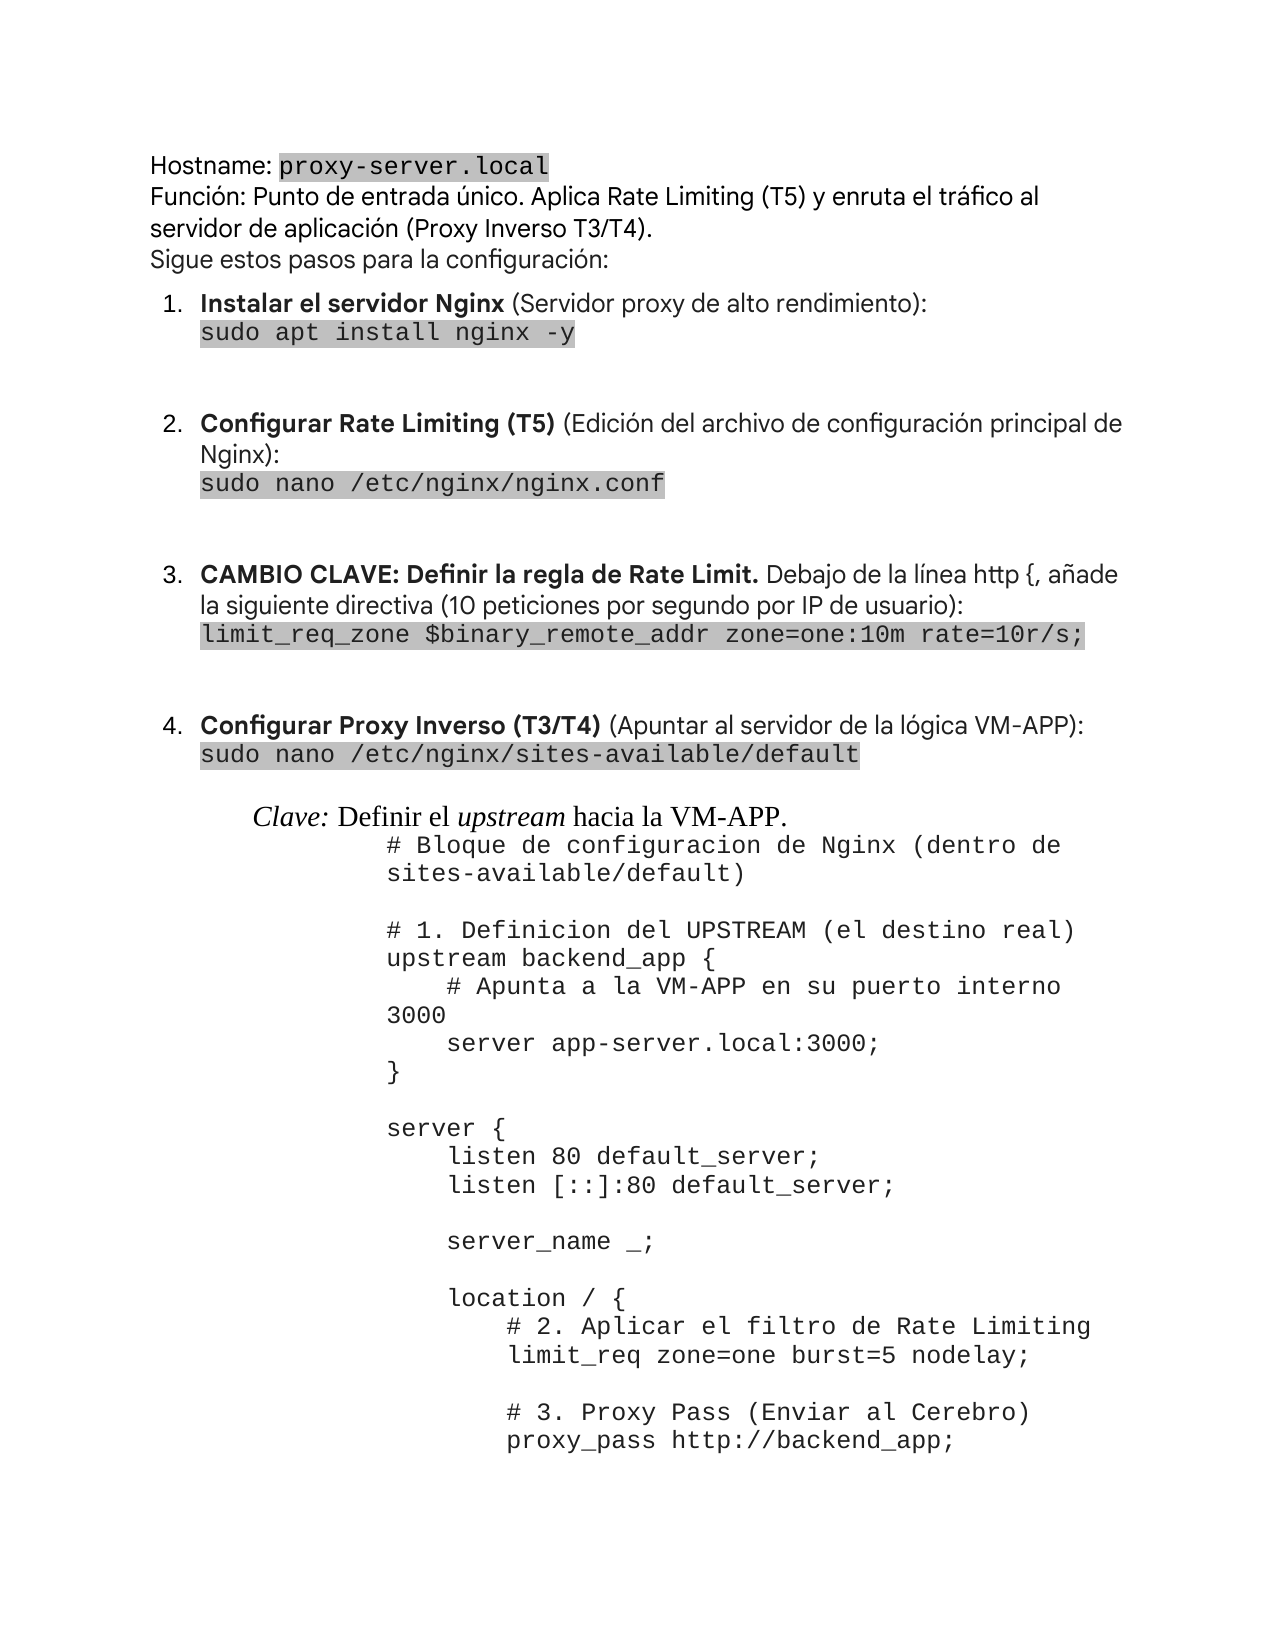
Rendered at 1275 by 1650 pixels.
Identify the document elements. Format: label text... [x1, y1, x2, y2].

text server { [386, 1116, 1125, 1144]
list Configurar Proxy Inverso (T3/T4) (Apuntar al servidor de la lógica VM-APP): sudo nano /etc/nginx/sites-available/default [162, 710, 1125, 799]
text listen 80 default_server; [386, 1144, 1125, 1172]
text upstream backend_app { [386, 946, 1125, 974]
text server_name _; [386, 1229, 1125, 1257]
text Sigue estos pasos para la configuración: [150, 244, 1125, 276]
text location / { [386, 1286, 1125, 1314]
text Función: Punto de entrada único. Aplica Rate Limiting (T5) y enruta el tráfico al servidor de aplicación (Proxy Inverso T3/T4). [150, 182, 1125, 244]
text # Apunta a la VM-APP en su puerto interno 3000 [386, 974, 1125, 1031]
list Configurar Rate Limiting (T5) (Edición del archivo de configuración principal de Nginx): sudo nano /etc/nginx/nginx.conf [162, 408, 1125, 559]
text server app-server.local:3000; [386, 1031, 1125, 1059]
text Hostname: proxy-server.local [150, 150, 1125, 182]
list Instalar el servidor Nginx (Servidor proxy de alto rendimiento): sudo apt install nginx -y [162, 288, 1125, 408]
list CAMBIO CLAVE: Definir la regla de Rate Limit. Debajo de la línea http {, añade la siguiente directiva (10 peticiones por segundo por IP de usuario): limit_req_zone $binary_remote_addr zone=one:10m rate=10r/s; [162, 559, 1125, 710]
text # 1. Definicion del UPSTREAM (el destino real) [386, 917, 1125, 946]
text Clave: Definir el upstream hacia la VM-APP. [150, 799, 1125, 832]
text } [386, 1059, 1125, 1087]
text # 2. Aplicar el filtro de Rate Limiting [386, 1314, 1125, 1342]
text # Bloque de configuracion de Nginx (dentro de sites-available/default) [386, 832, 1125, 889]
text # 3. Proxy Pass (Enviar al Cerebro) [386, 1399, 1125, 1428]
text limit_req zone=one burst=5 nodelay; [386, 1342, 1125, 1371]
text proxy_pass http://backend_app; [386, 1428, 1125, 1456]
text listen [::]:80 default_server; [386, 1172, 1125, 1201]
